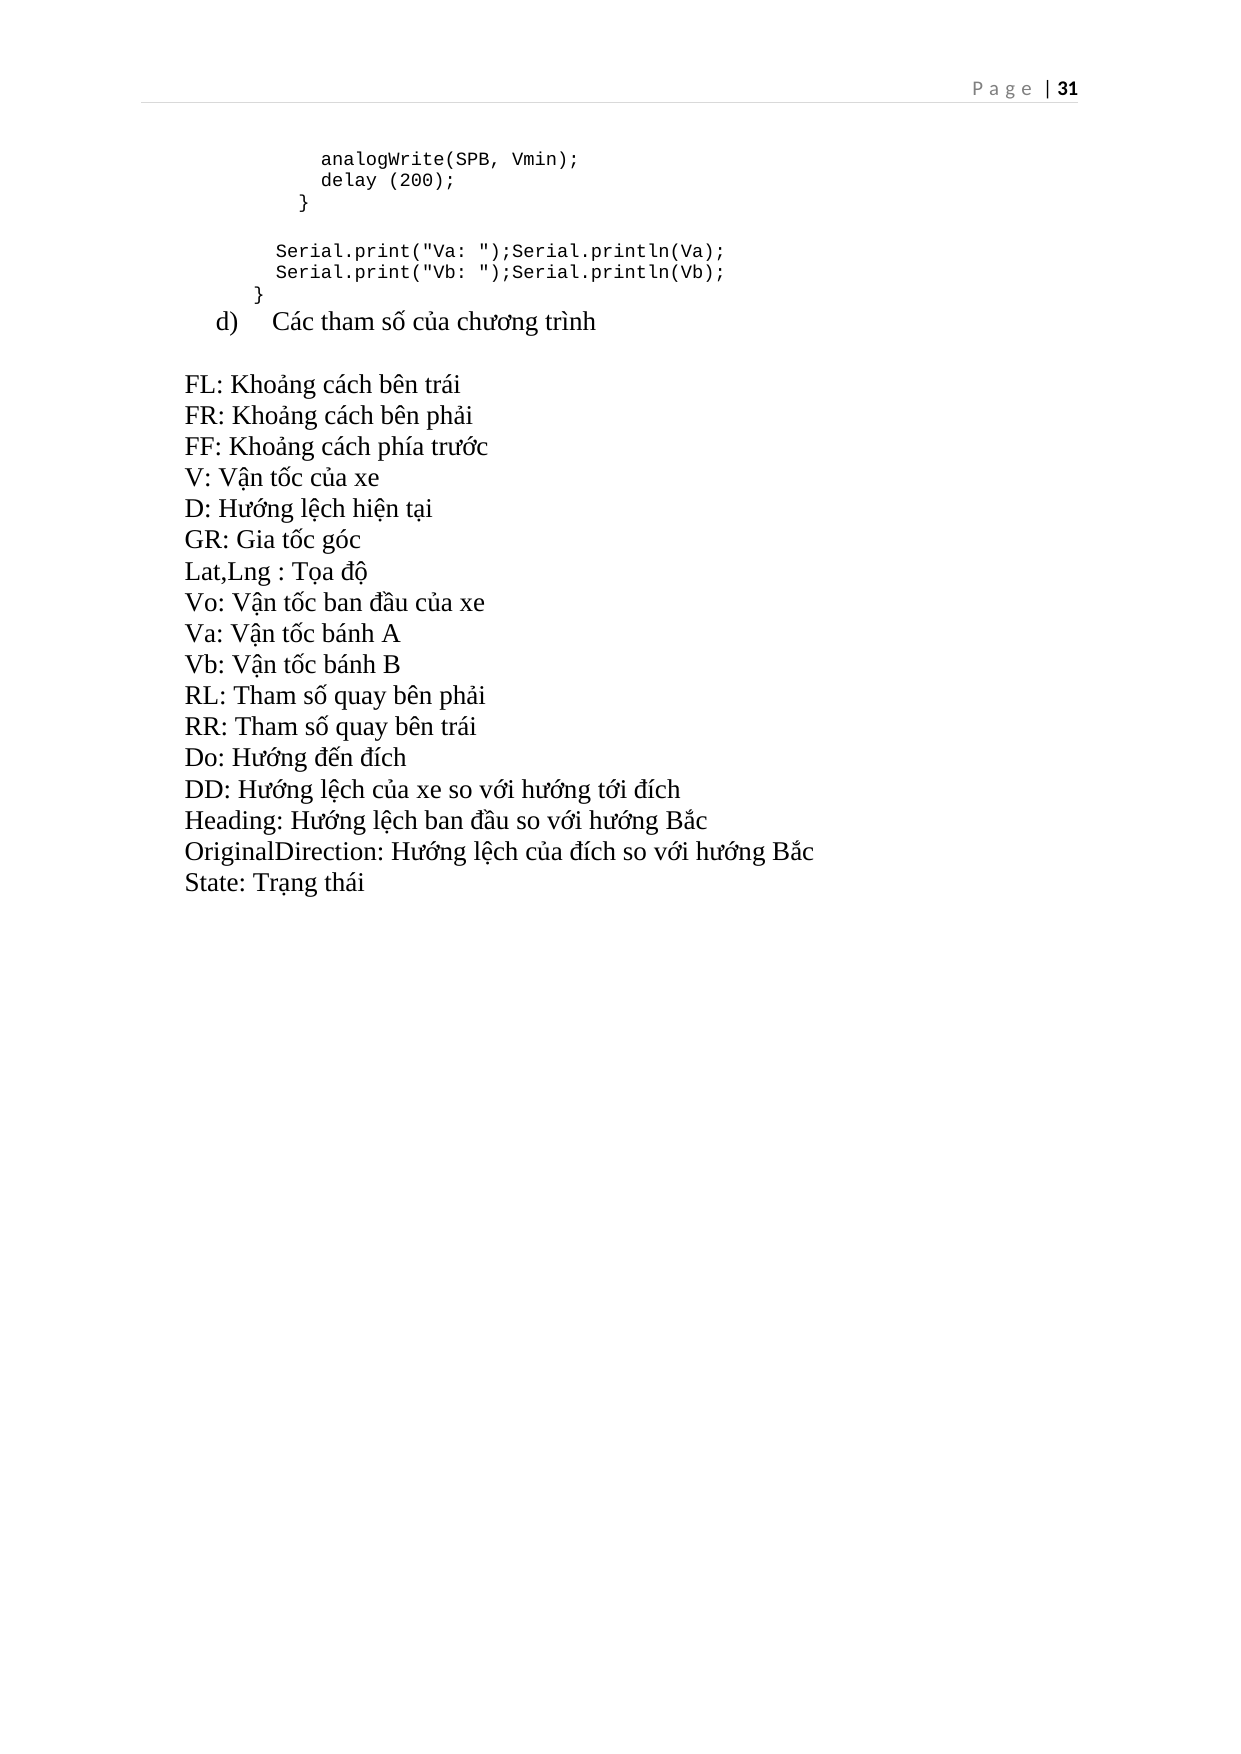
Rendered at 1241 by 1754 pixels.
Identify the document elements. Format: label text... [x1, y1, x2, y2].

text V: Vận tốc của xe [141, 461, 1078, 492]
text D: Hướng lệch hiện tại [141, 492, 1078, 523]
text delay (200); [253, 171, 1078, 192]
text RL: Tham số quay bên phải [141, 679, 1078, 710]
text d) Các tham số của chương trình [141, 306, 1078, 337]
text GR: Gia tốc góc [141, 523, 1078, 555]
text analogWrite(SPB, Vmin); [253, 150, 1078, 171]
text State: Trạng thái [141, 866, 1078, 897]
text Va: Vận tốc bánh A [141, 617, 1078, 648]
text Serial.print("Va: ");Serial.println(Va); [253, 242, 1078, 263]
text FR: Khoảng cách bên phải [141, 399, 1078, 430]
text OriginalDirection: Hướng lệch của đích so với hướng Bắc [141, 835, 1078, 866]
text RR: Tham số quay bên trái [141, 710, 1078, 742]
text Vb: Vận tốc bánh B [141, 648, 1078, 679]
text } [253, 192, 1078, 214]
text Serial.print("Vb: ");Serial.println(Vb); [253, 263, 1078, 284]
text FL: Khoảng cách bên trái [141, 368, 1078, 399]
text FF: Khoảng cách phía trước [141, 430, 1078, 461]
text Lat,Lng : Tọa độ [141, 555, 1078, 586]
text } [253, 284, 1078, 306]
text DD: Hướng lệch của xe so với hướng tới đích [141, 773, 1078, 804]
text Vo: Vận tốc ban đầu của xe [141, 586, 1078, 617]
text Heading: Hướng lệch ban đầu so với hướng Bắc [141, 804, 1078, 835]
text Do: Hướng đến đích [141, 742, 1078, 773]
